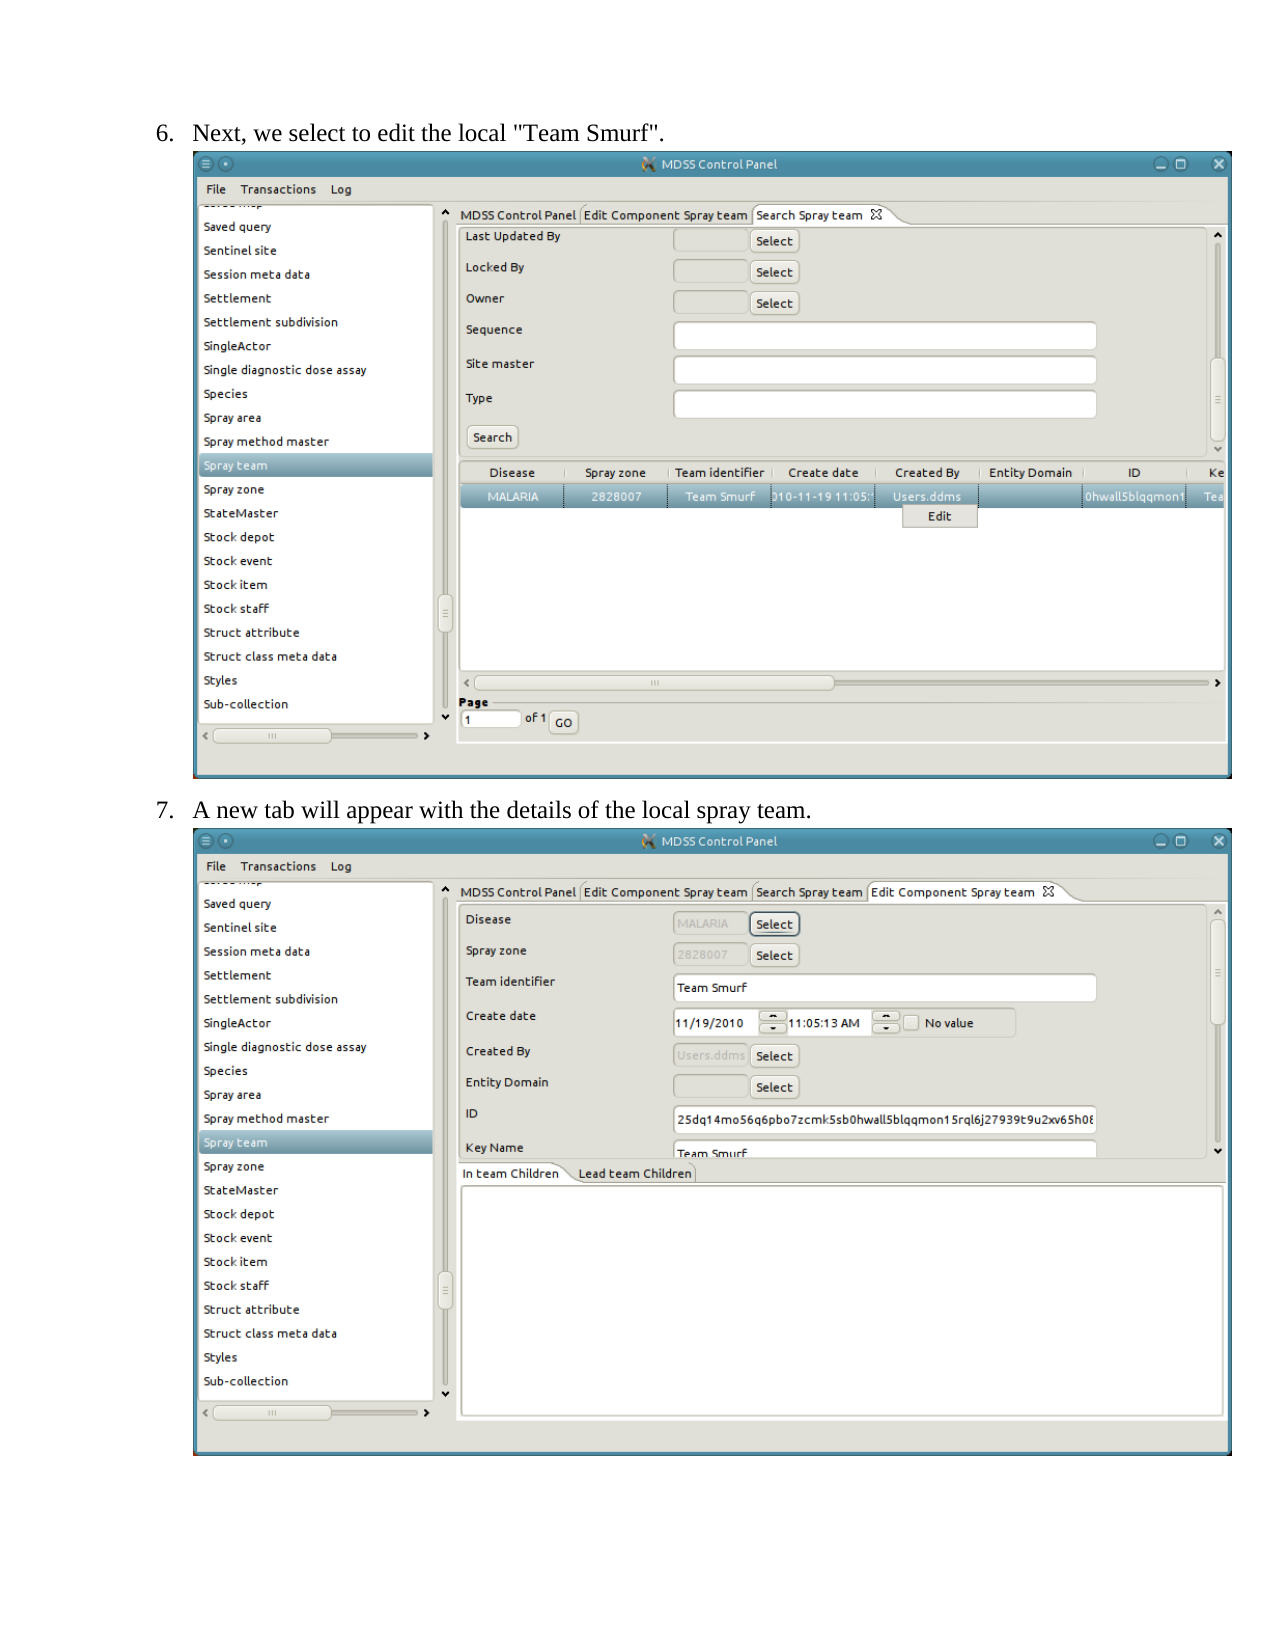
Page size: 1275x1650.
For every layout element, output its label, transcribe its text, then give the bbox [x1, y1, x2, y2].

picture [193, 828, 1232, 1456]
picture [193, 151, 1232, 779]
